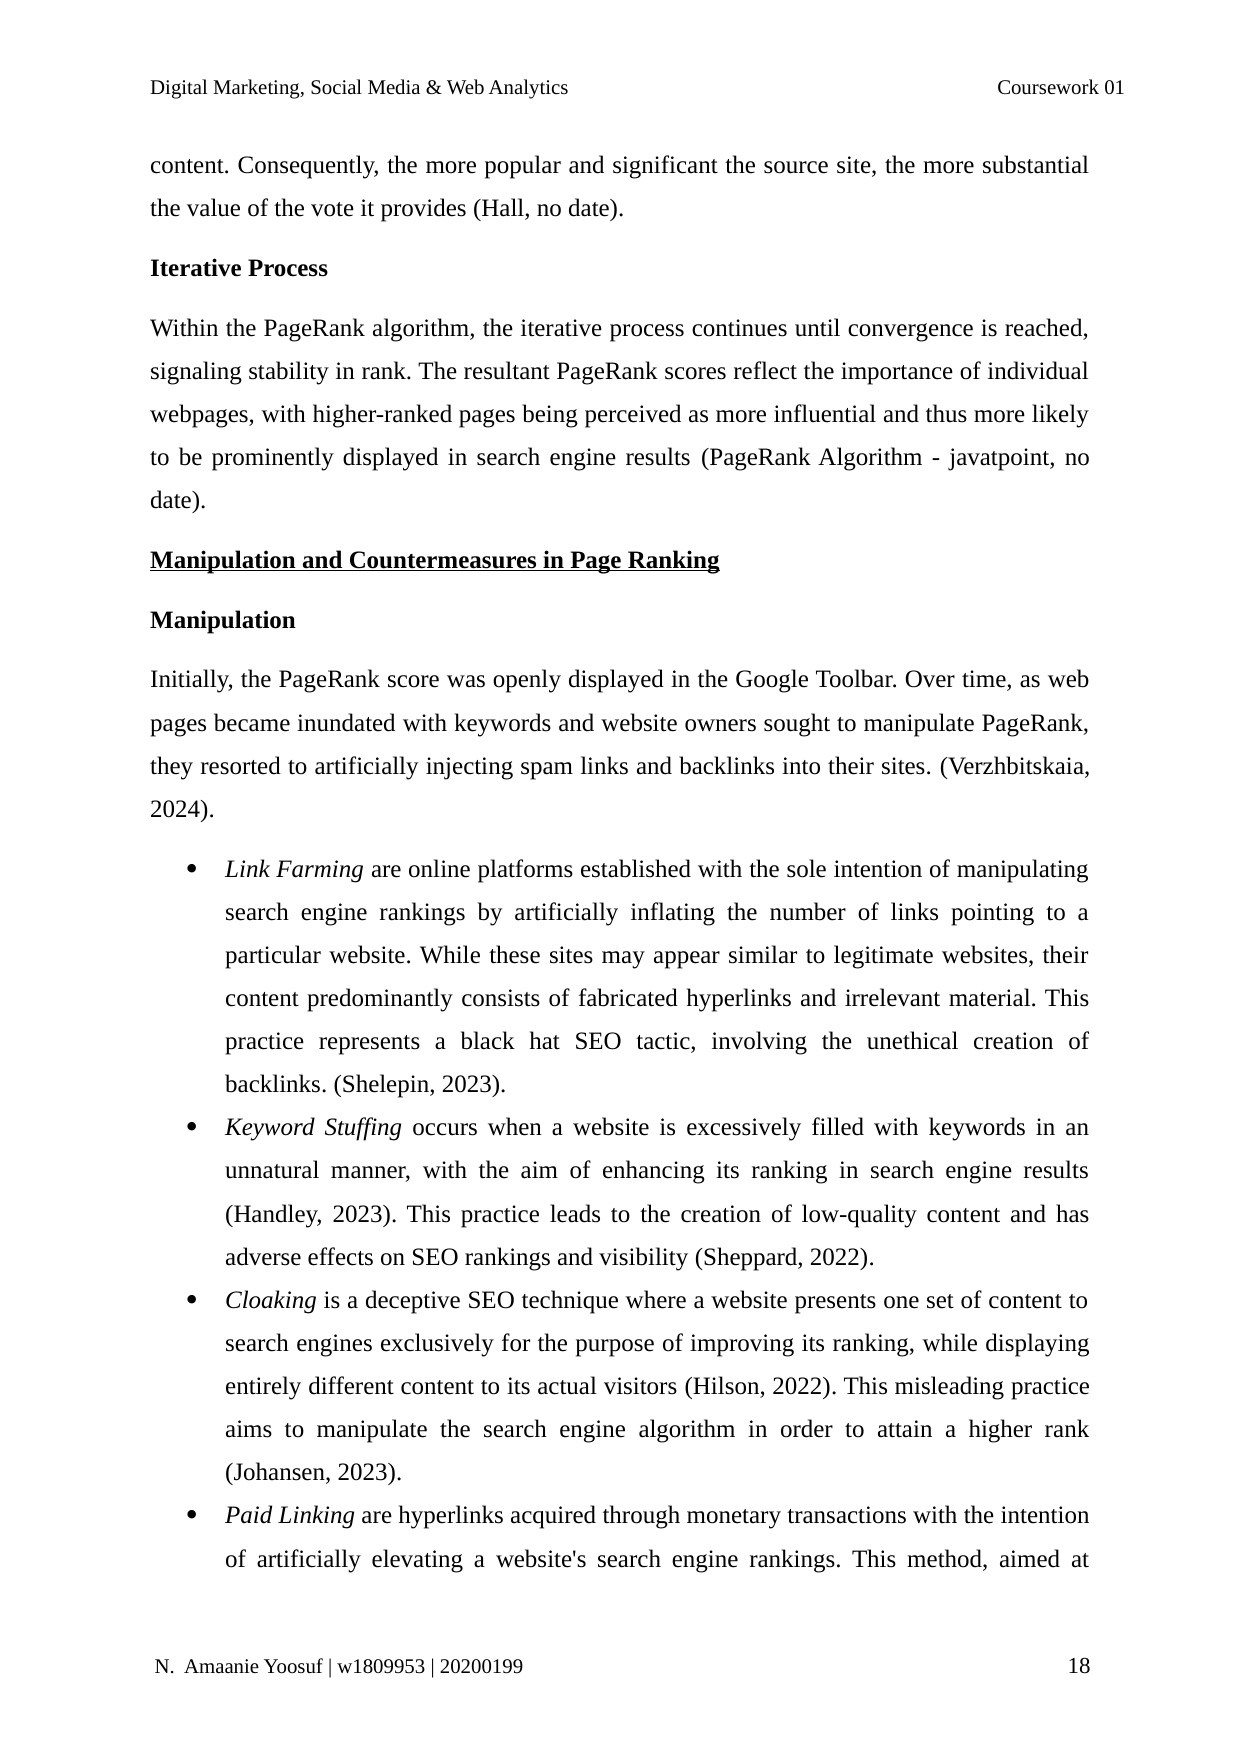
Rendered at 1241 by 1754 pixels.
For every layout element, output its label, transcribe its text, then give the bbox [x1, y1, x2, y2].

text Manipulation [150, 605, 1090, 633]
text Initially, the PageRank score was openly displayed in the Google Toolbar. Over time, as web pages became inundated with keywords and website owners sought to manipulate PageRank, they resorted to artificially injecting spam links and backlinks into their sites. (Verzhbitskaia, 2024). [150, 664, 1090, 823]
text Iterative Process [150, 253, 1090, 282]
text Within the PageRank algorithm, the iterative process continues until convergence is reached, signaling stability in rank. The resultant PageRank scores reflect the importance of individual webpages, with higher-ranked pages being perceived as more influential and thus more likely to be prominently displayed in search engine results (PageRank Algorithm - javatpoint, no date). [150, 313, 1090, 514]
list Cloaking is a deceptive SEO technique where a website presents one set of content to search engines exclusively for the purpose of improving its ranking, while displaying entirely different content to its actual visitors (Hilson, 2022). This misleading practice aims to manipulate the search engine algorithm in order to attain a higher rank (Johansen, 2023). [187, 1285, 1090, 1486]
list Link Farming are online platforms established with the sole intention of manipulating search engine rankings by artificially inflating the number of links pointing to a particular website. While these sites may appear similar to legitimate websites, their content predominantly consists of fabricated hyperlinks and irrelevant material. This practice represents a black hat SEO tactic, involving the unethical creation of backlinks. (Shelepin, 2023). [187, 854, 1090, 1098]
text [150, 150, 1090, 222]
list Keyword Stuffing occurs when a website is excessively filled with keywords in an unnatural manner, with the aim of enhancing its ranking in search engine results (Handley, 2023). This practice leads to the creation of low-quality content and has adverse effects on SEO rankings and visibility (Sheppard, 2022). [187, 1112, 1090, 1271]
text Manipulation and Countermeasures in Page Ranking [150, 545, 1090, 574]
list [187, 1501, 1090, 1572]
